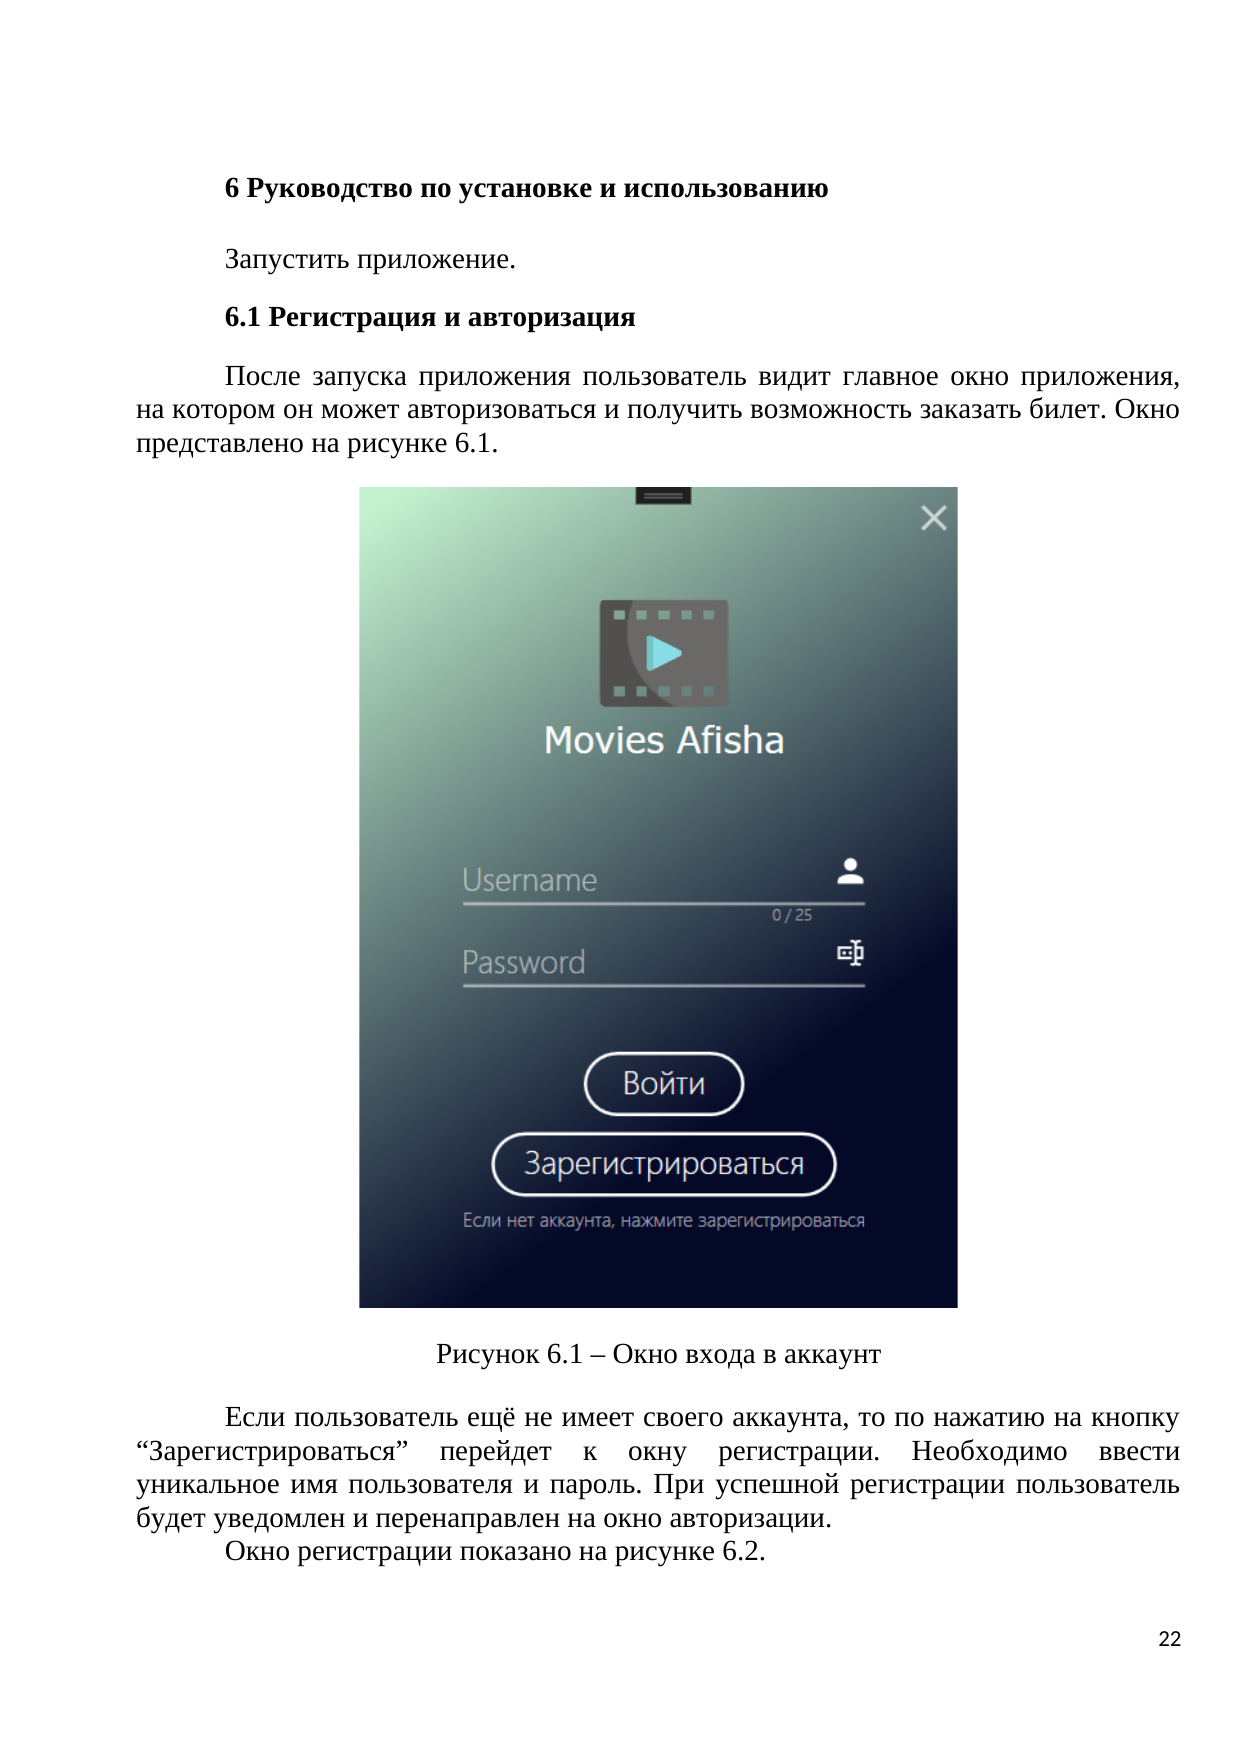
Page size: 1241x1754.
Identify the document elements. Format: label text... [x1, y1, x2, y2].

picture [359, 487, 958, 1308]
list Руководство по установке и использованию [136, 170, 1181, 203]
list Запустить приложение. [136, 241, 1181, 274]
list После запуска приложения пользователь видит главное окно приложения, на котором он может авторизоваться и получить возможность заказать билет. Окно представлено на рисунке 6.1. [136, 358, 1181, 459]
list Регистрация и авторизация [136, 299, 1181, 333]
list Рисунок 6.1 – Окно входа в аккаунт [136, 1336, 1181, 1370]
list Окно регистрации показано на рисунке 6.2. [136, 1533, 1181, 1567]
list Если пользователь ещё не имеет своего аккаунта, то по нажатию на кнопку “Зарегистрироваться” перейдет к окну регистрации. Необходимо ввести уникальное имя пользователя и пароль. При успешной регистрации пользователь будет уведомлен и перенаправлен на окно авторизации. [136, 1399, 1181, 1533]
